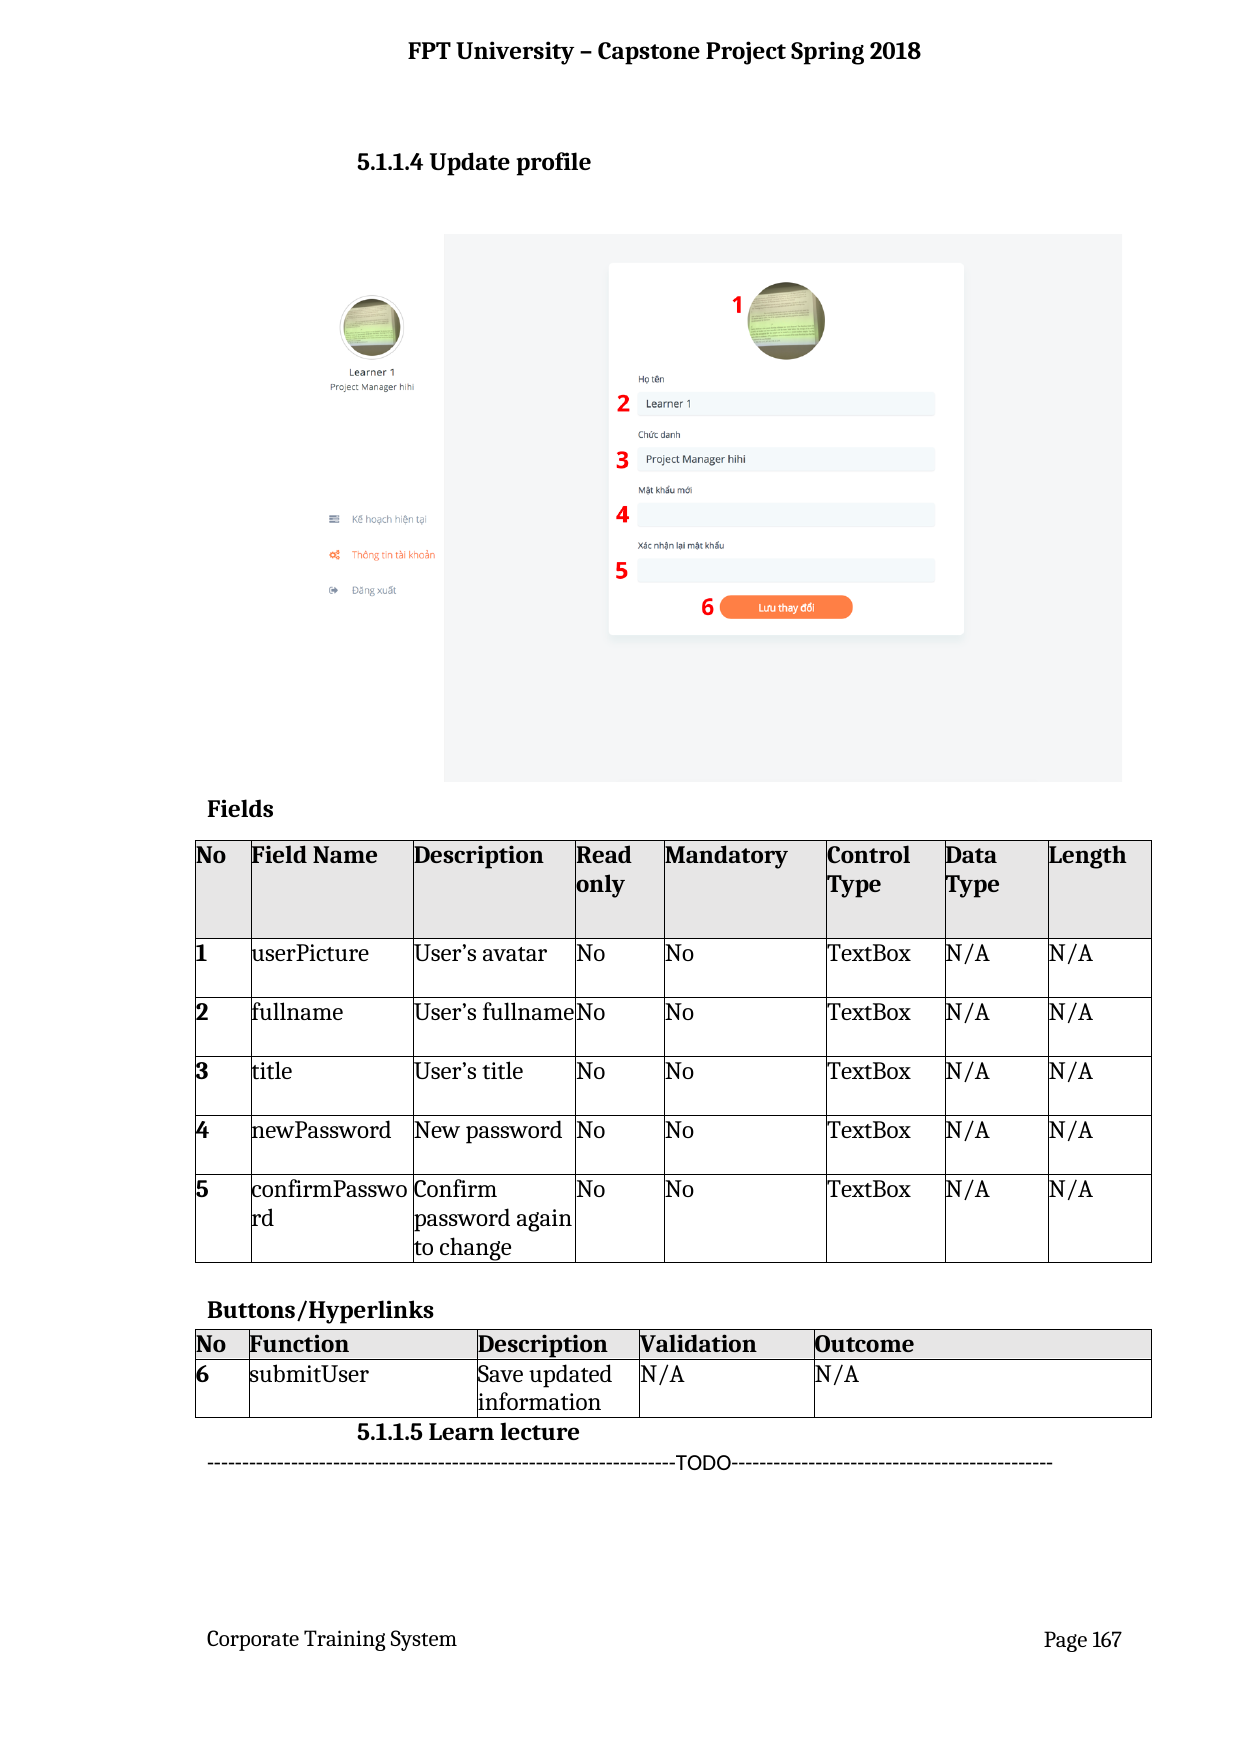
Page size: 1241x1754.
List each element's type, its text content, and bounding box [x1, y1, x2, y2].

table_cell No [576, 1116, 664, 1174]
table_cell N/A [1049, 1116, 1151, 1174]
table_cell submitUser [250, 1360, 477, 1417]
table_cell userPicture [252, 939, 413, 997]
subtitle 5.1.1.5 Learn lecture [357, 1418, 1124, 1447]
table_cell Confirm password again to change [414, 1175, 575, 1262]
table_cell N/A [1049, 939, 1151, 997]
table_cell TextBox [827, 1057, 945, 1115]
table_header Field Name [252, 841, 413, 938]
table_cell newPassword [252, 1116, 413, 1174]
table_cell N/A [946, 939, 1048, 997]
table_cell User’s avatar [414, 939, 575, 997]
table_header Description [414, 841, 575, 938]
table_cell 2 [196, 998, 251, 1056]
table_header Outcome [815, 1330, 1151, 1358]
table_cell User’s title [414, 1057, 575, 1115]
table_cell N/A [1049, 1175, 1151, 1262]
table_cell 5 [196, 1175, 251, 1262]
table_header Validation [640, 1330, 814, 1358]
table_cell User’s fullname [414, 998, 575, 1056]
table_cell New password [414, 1116, 575, 1174]
text Fields [207, 794, 1122, 823]
table_cell No [665, 939, 826, 997]
table_header No [196, 841, 251, 938]
text Buttons/Hyperlinks [207, 1296, 1122, 1324]
table_cell TextBox [827, 1116, 945, 1174]
table_cell No [576, 1057, 664, 1115]
table_cell fullname [252, 998, 413, 1056]
table_cell N/A [946, 1175, 1048, 1262]
table_cell N/A [946, 1116, 1048, 1174]
table_cell 6 [196, 1360, 249, 1417]
table_cell N/A [640, 1360, 814, 1417]
table_header Control Type [827, 841, 945, 938]
table_header Length [1049, 841, 1151, 938]
table_cell N/A [946, 1057, 1048, 1115]
table_cell No [665, 1116, 826, 1174]
table_cell confirmPassword [252, 1175, 413, 1262]
table_cell title [252, 1057, 413, 1115]
table_cell 4 [196, 1116, 251, 1174]
table_cell No [576, 939, 664, 997]
table_cell No [665, 1175, 826, 1262]
table_cell N/A [1049, 1057, 1151, 1115]
table_cell No [665, 998, 826, 1056]
table_header Function [250, 1330, 477, 1358]
table_cell No [576, 998, 664, 1056]
subtitle 5.1.1.4 Update profile [357, 148, 1124, 176]
table_header Mandatory [665, 841, 826, 938]
table_cell 3 [196, 1057, 251, 1115]
table_cell N/A [815, 1360, 1151, 1417]
table_cell TextBox [827, 1175, 945, 1262]
table_header Description [478, 1330, 639, 1358]
table_cell 1 [196, 939, 251, 997]
table_cell No [665, 1057, 826, 1115]
table_header No [196, 1330, 249, 1358]
table_cell N/A [1049, 998, 1151, 1056]
picture [305, 234, 1123, 782]
table_header Read only [576, 841, 664, 938]
table_cell Save updated information [478, 1360, 639, 1417]
table_cell N/A [946, 998, 1048, 1056]
table_cell TextBox [827, 939, 945, 997]
text -------------------------------------------------------------------TODO---------------------------------------------- [207, 1448, 1122, 1476]
table_header Data Type [946, 841, 1048, 938]
table_cell No [576, 1175, 664, 1262]
table_cell TextBox [827, 998, 945, 1056]
